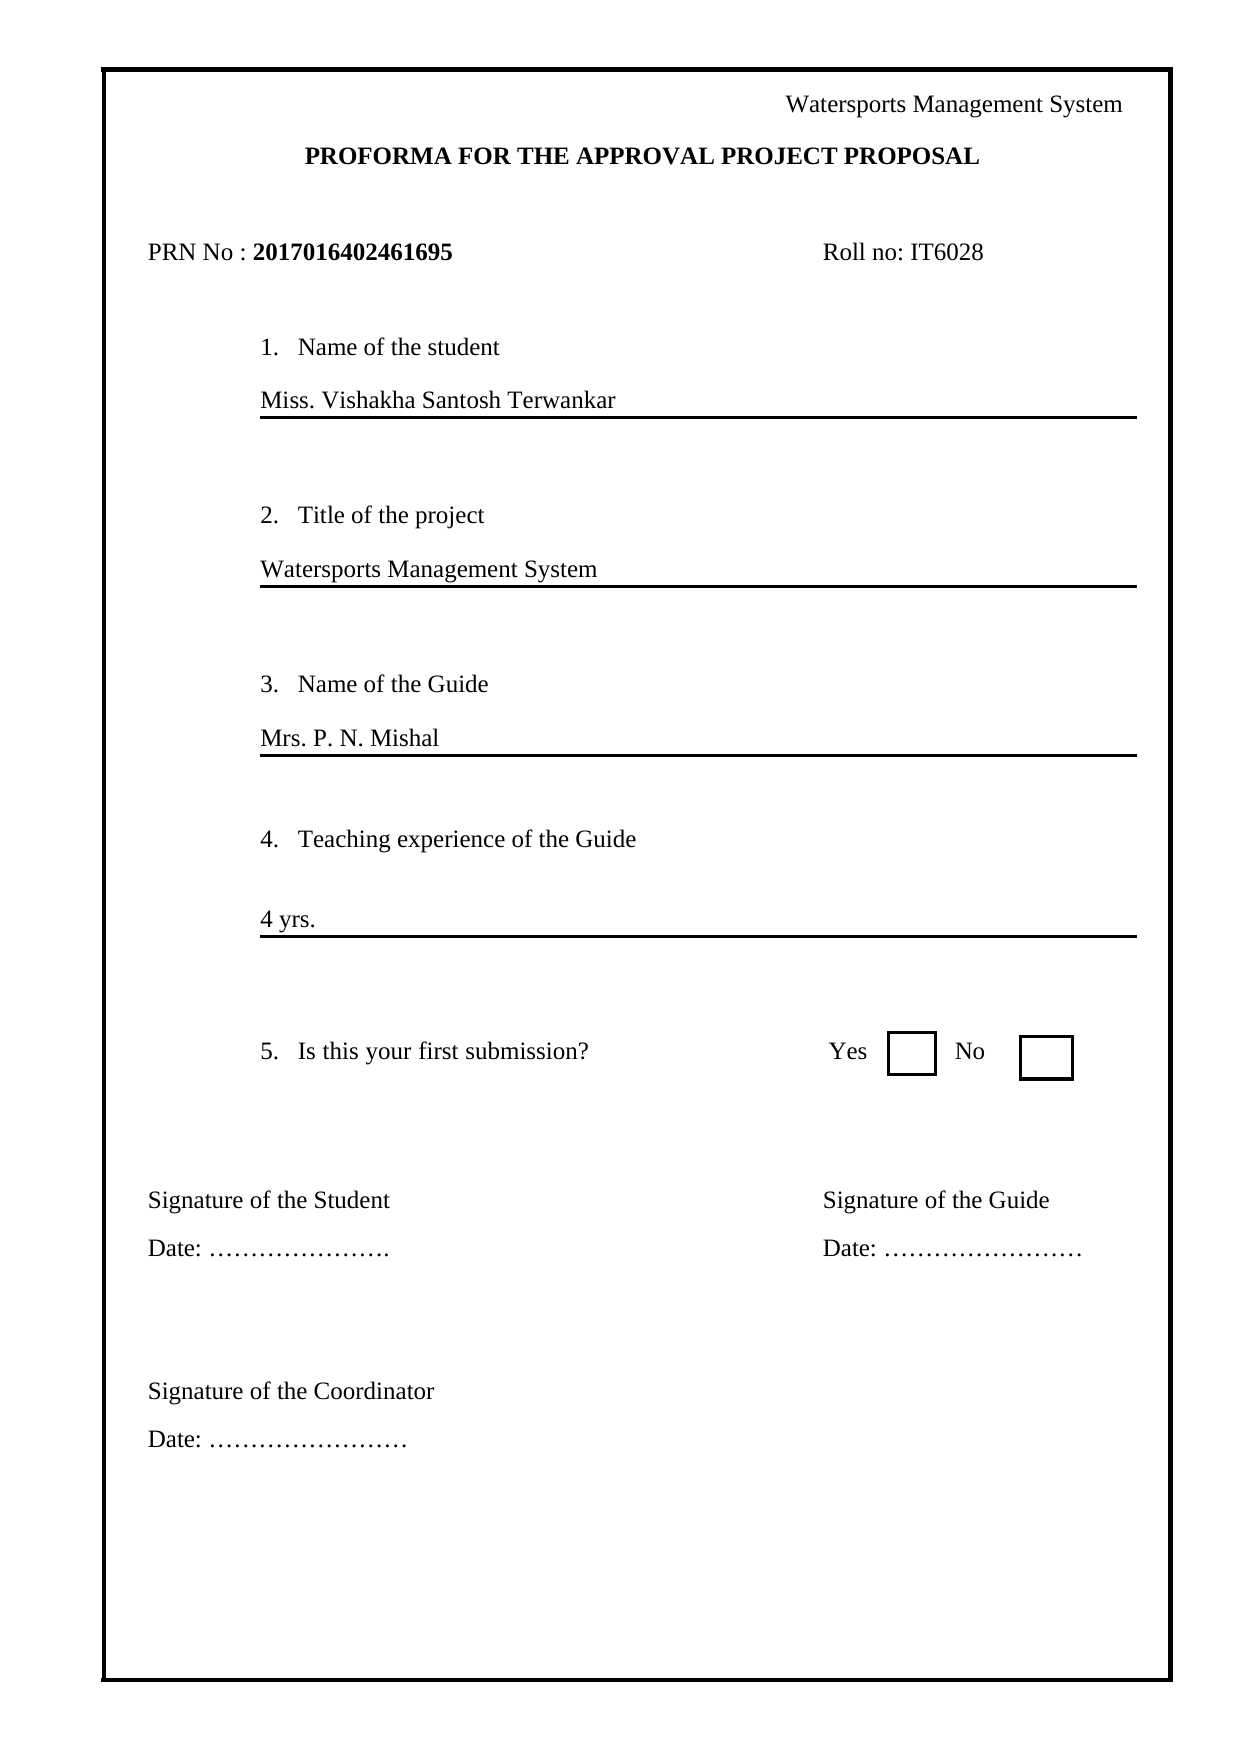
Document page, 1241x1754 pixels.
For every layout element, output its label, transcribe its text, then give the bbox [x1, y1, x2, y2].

text PROFORMA FOR THE APPROVAL PROJECT PROPOSAL [148, 141, 1137, 170]
text 4 yrs. [260, 904, 1137, 935]
text Miss. Vishakha Santosh Terwankar [260, 385, 1137, 416]
list Is this your first submission? Yes No [260, 1036, 1137, 1065]
list Name of the student [260, 332, 1137, 360]
text Signature of the Coordinator [148, 1376, 1137, 1405]
text Date: …………………… [148, 1424, 1137, 1453]
text Signature of the Student Signature of the Guide [148, 1185, 1137, 1214]
text Date: …………………. Date: …………………… [148, 1233, 1137, 1262]
list Teaching experience of the Guide [260, 824, 1137, 852]
text Mrs. P. N. Mishal [260, 723, 1137, 754]
list Name of the Guide [260, 669, 1137, 698]
text Watersports Management System [260, 554, 1137, 585]
text PRN No : 2017016402461695 Roll no: IT6028 [148, 237, 1137, 266]
list Title of the project [260, 500, 1137, 529]
